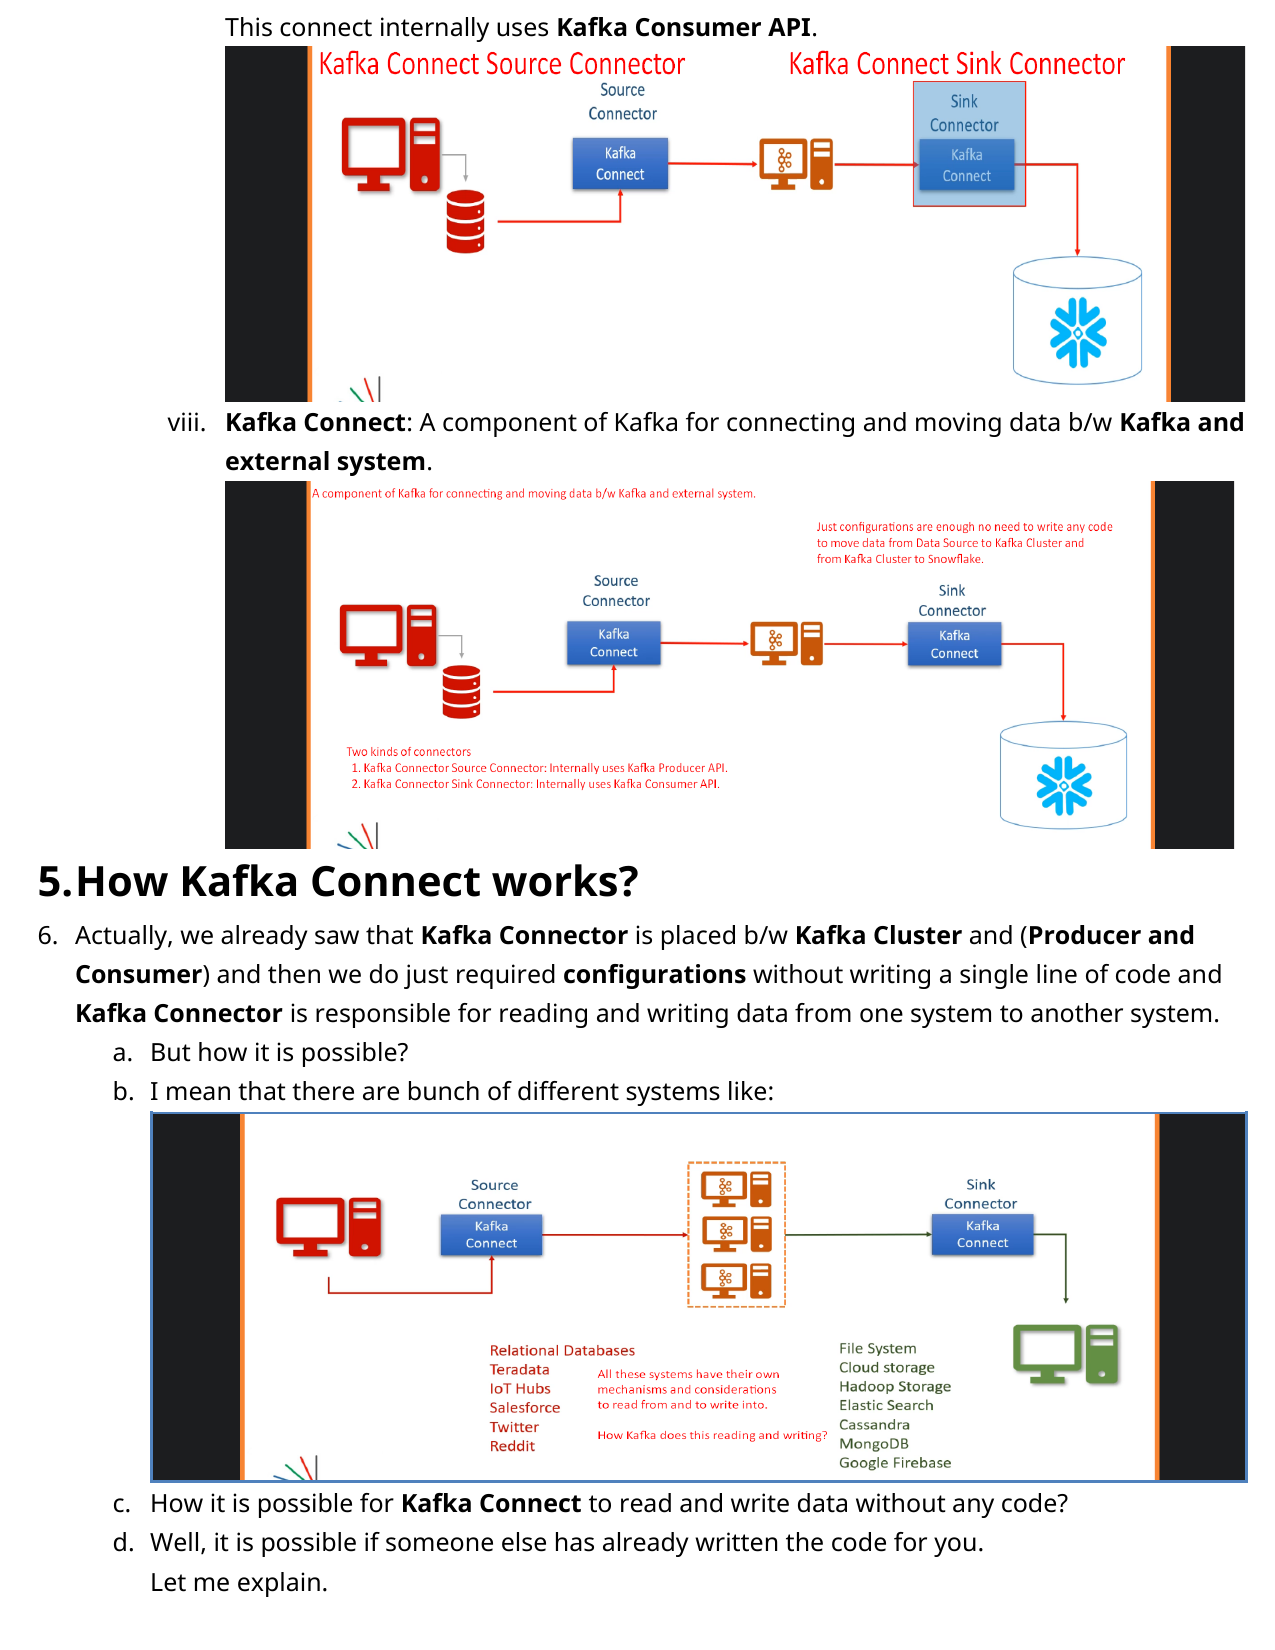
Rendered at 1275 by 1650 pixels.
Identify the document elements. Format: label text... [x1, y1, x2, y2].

list Well, it is possible if someone else has already written the code for you. Let me explain. [112, 1525, 1255, 1598]
list How it is possible for Kafka Connect to read and write data without any code? [112, 1486, 1255, 1520]
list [206, 9, 1255, 401]
picture [225, 46, 1246, 402]
picture [225, 481, 1235, 849]
list Actually, we already saw that Kafka Connector is placed b/w Kafka Cluster and (Producer and Consumer) and then we do just required configurations without writing a single line of code and Kafka Connector is responsible for reading and writing data from one system to another system. [37, 917, 1255, 1030]
list But how it is possible? [112, 1035, 1255, 1069]
list How Kafka Connect works? [37, 852, 1255, 909]
picture [153, 1114, 1245, 1480]
